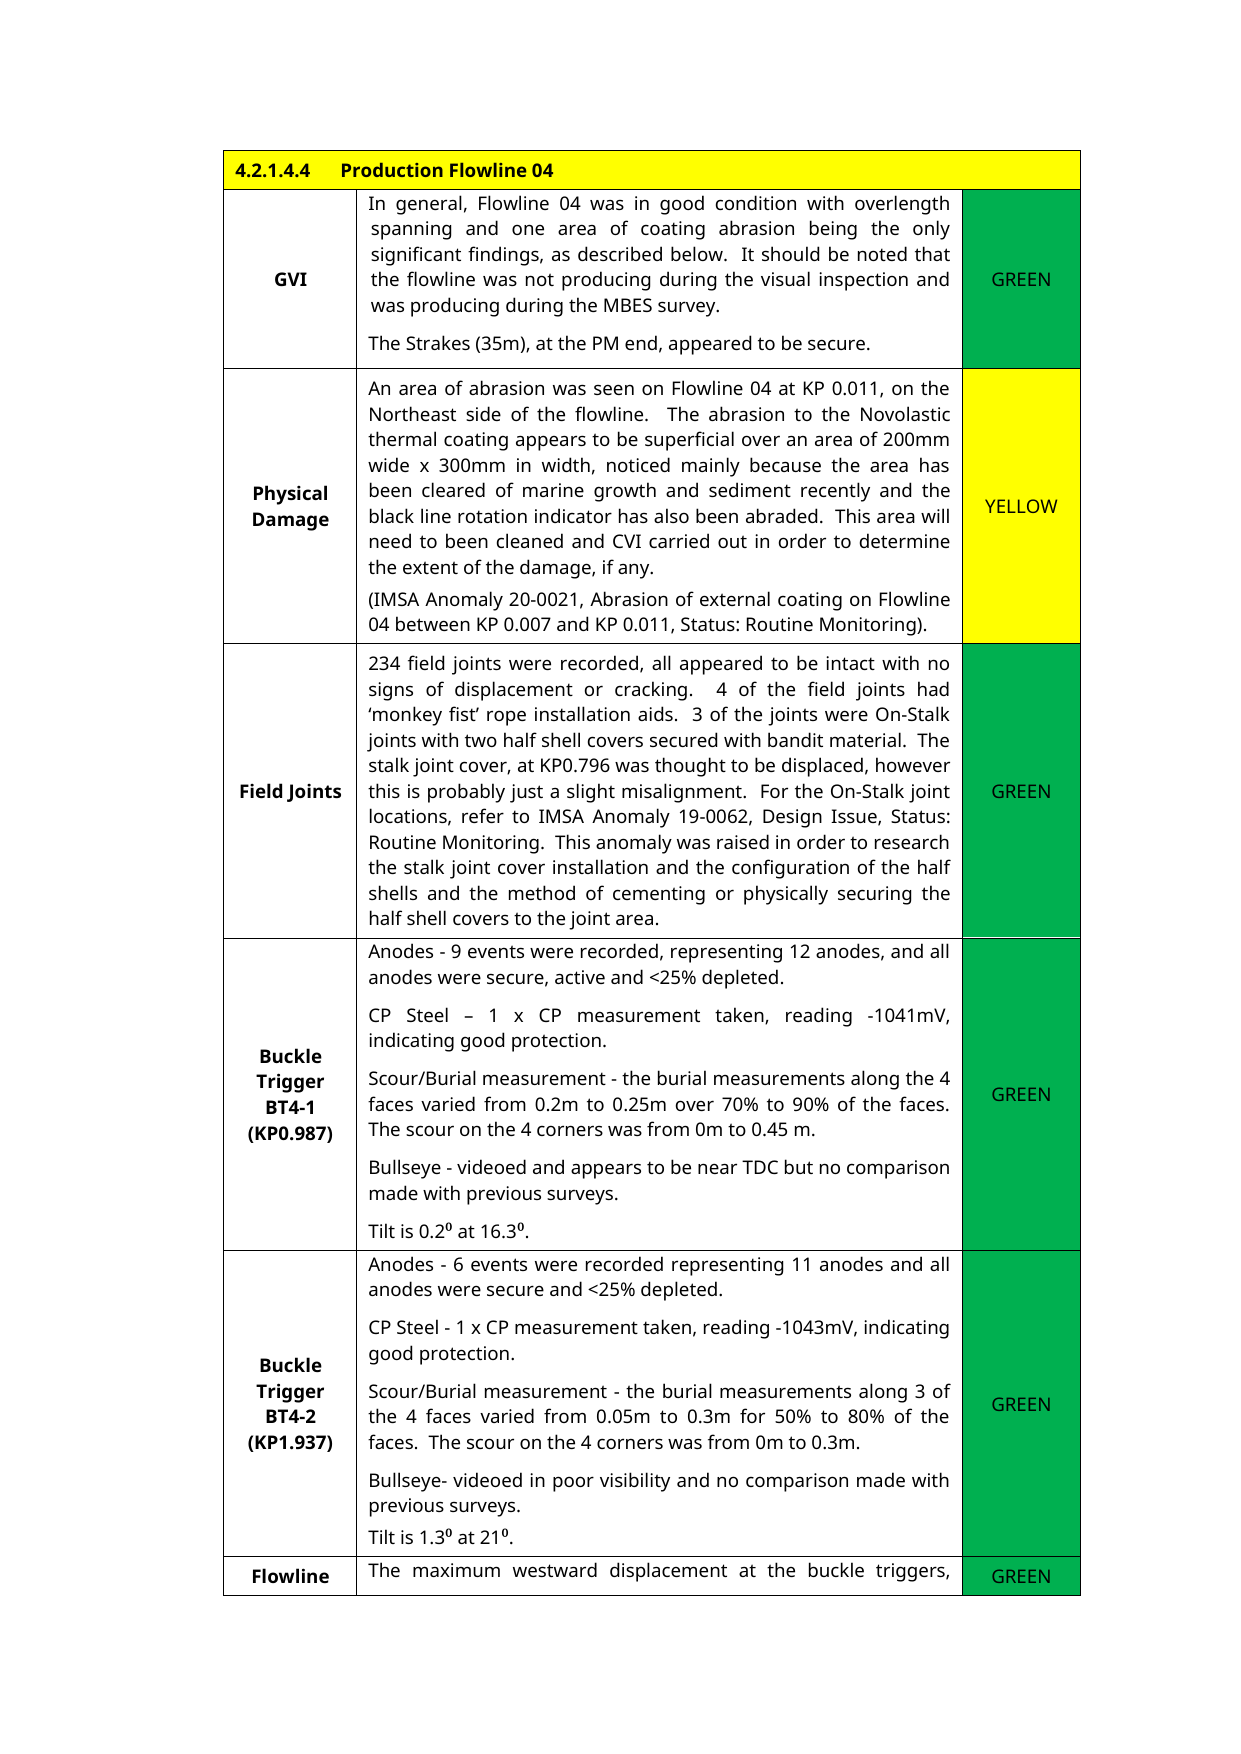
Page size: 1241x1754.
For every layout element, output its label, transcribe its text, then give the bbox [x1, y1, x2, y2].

table_cell Anodes - 6 events were recorded representing 11 anodes and all anodes were secure and <25% depleted. CP Steel - 1 x CP measurement taken, reading -1043mV, indicating good protection. Scour/Burial measurement - the burial measurements along 3 of the 4 faces varied from 0.05m to 0.3m for 50% to 80% of the faces. The scour on the 4 corners was from 0m to 0.3m. Bullseye- videoed in poor visibility and no comparison made with previous surveys. Tilt is 1.3⁰ at 21⁰. [357, 1251, 962, 1556]
table_cell Buckle Trigger BT4-1 (KP0.987) [224, 939, 356, 1250]
table_cell GREEN [963, 1557, 1080, 1595]
table_cell Physical Damage [224, 369, 356, 643]
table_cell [357, 1557, 962, 1595]
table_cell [224, 1557, 356, 1595]
table_cell GVI [224, 190, 356, 368]
table_cell Anodes - 9 events were recorded, representing 12 anodes, and all anodes were secure, active and <25% depleted. CP Steel – 1 x CP measurement taken, reading -1041mV, indicating good protection. Scour/Burial measurement - the burial measurements along the 4 faces varied from 0.2m to 0.25m over 70% to 90% of the faces. The scour on the 4 corners was from 0m to 0.45 m. Bullseye - videoed and appears to be near TDC but no comparison made with previous surveys. Tilt is 0.2⁰ at 16.3⁰. [357, 939, 962, 1250]
table_cell GREEN [963, 1251, 1080, 1556]
table_cell GREEN [963, 190, 1080, 368]
table_cell YELLOW [963, 369, 1080, 643]
table_cell GREEN [963, 644, 1080, 937]
table_cell An area of abrasion was seen on Flowline 04 at KP 0.011, on the Northeast side of the flowline. The abrasion to the Novolastic thermal coating appears to be superficial over an area of 200mm wide x 300mm in width, noticed mainly because the area has been cleared of marine growth and sediment recently and the black line rotation indicator has also been abraded. This area will need to been cleaned and CVI carried out in order to determine the extent of the damage, if any. (IMSA Anomaly 20-0021, Abrasion of external coating on Flowline 04 between KP 0.007 and KP 0.011, Status: Routine Monitoring). [357, 369, 962, 643]
table_cell GREEN [963, 939, 1080, 1250]
table_cell In general, Flowline 04 was in good condition with overlength spanning and one area of coating abrasion being the only significant findings, as described below. It should be noted that the flowline was not producing during the visual inspection and was producing during the MBES survey. The Strakes (35m), at the PM end, appeared to be secure. [357, 190, 962, 368]
table_cell Field Joints [224, 644, 356, 937]
table_cell 234 field joints were recorded, all appeared to be intact with no signs of displacement or cracking. 4 of the field joints had ‘monkey fist’ rope installation aids. 3 of the joints were On-Stalk joints with two half shell covers secured with bandit material. The stalk joint cover, at KP0.796 was thought to be displaced, however this is probably just a slight misalignment. For the On-Stalk joint locations, refer to IMSA Anomaly 19-0062, Design Issue, Status: Routine Monitoring. This anomaly was raised in order to research the stalk joint cover installation and the configuration of the half shells and the method of cementing or physically securing the half shell covers to the joint area. [357, 644, 962, 937]
table_cell Production Flowline 04 [224, 151, 1080, 189]
table_cell Buckle Trigger BT4-2 (KP1.937) [224, 1251, 356, 1556]
